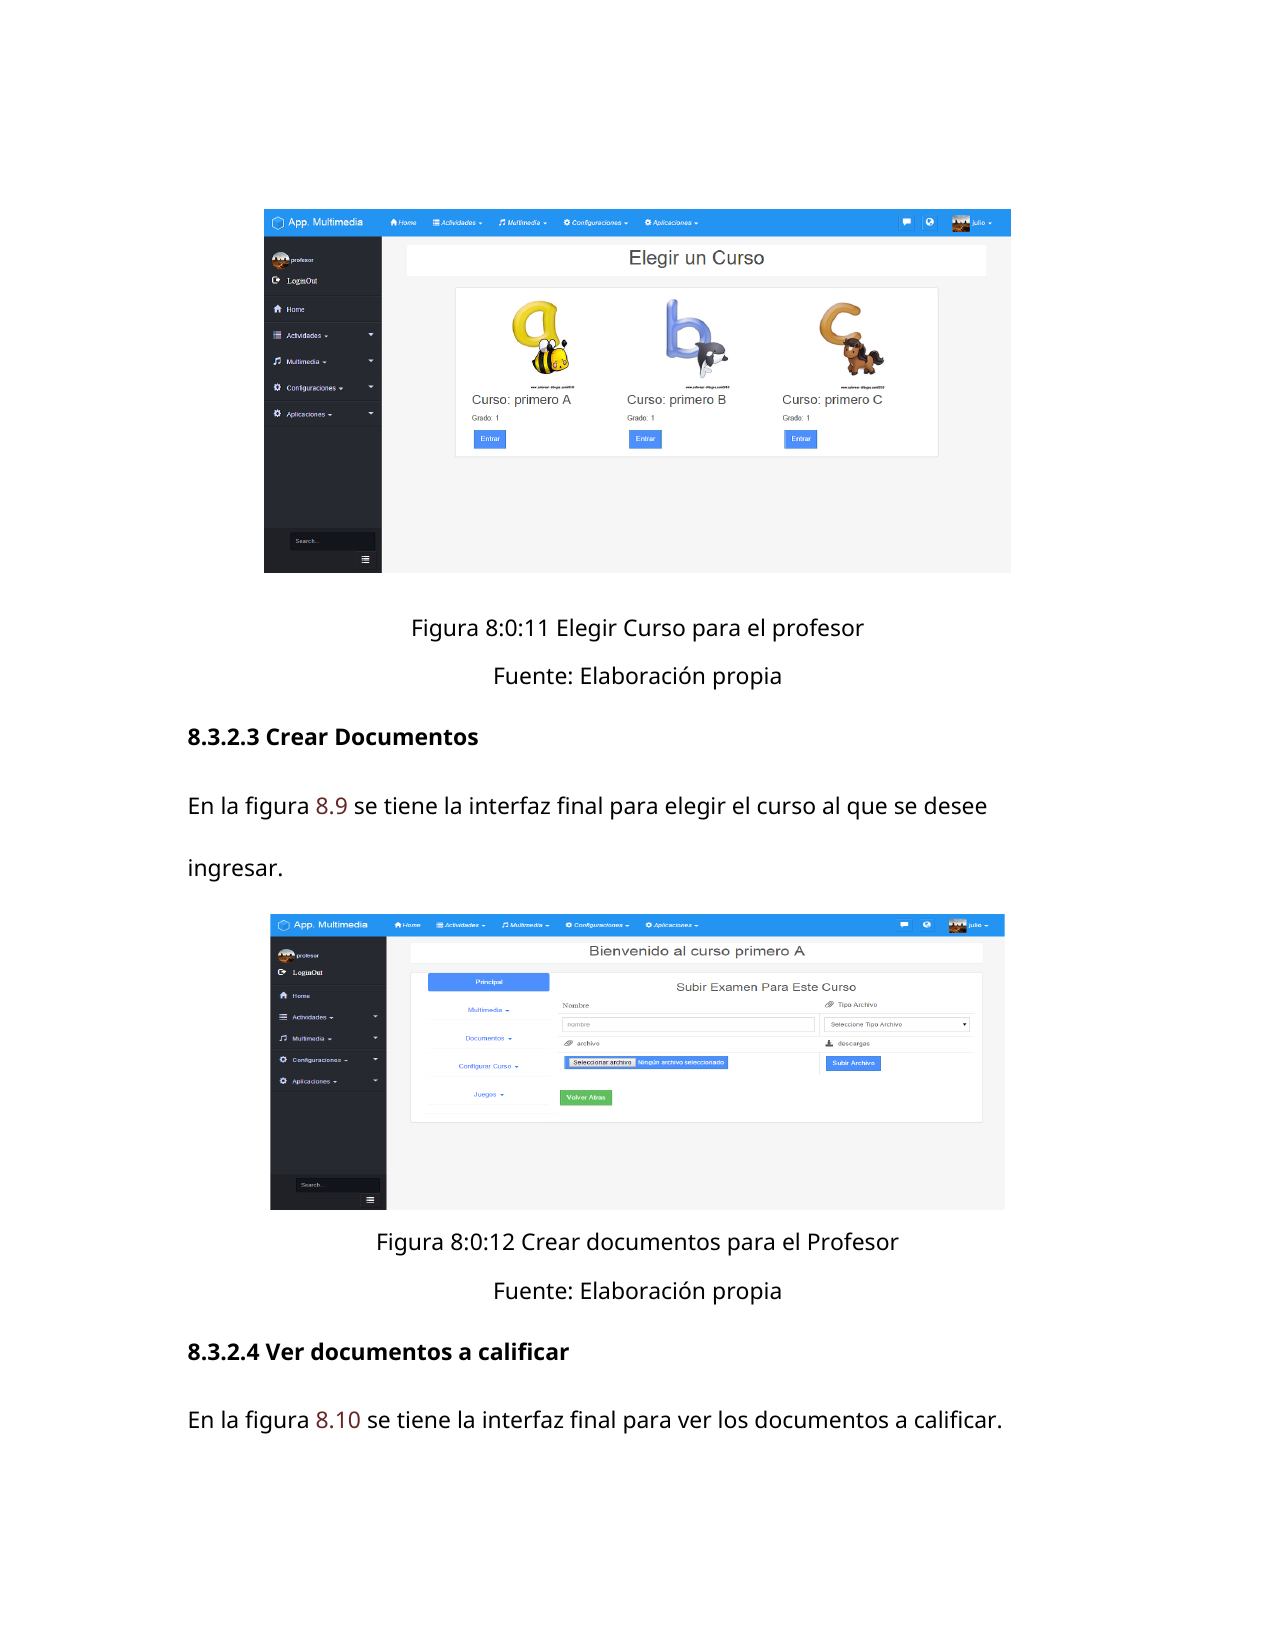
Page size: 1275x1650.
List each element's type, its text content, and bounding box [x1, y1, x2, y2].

text En la figura 8.9 se tiene la interfaz final para elegir el curso al que se desee ingresar. [187, 789, 1087, 883]
text Fuente: Elaboración propia [187, 660, 1087, 691]
text En la figura 8.10 se tiene la interfaz final para ver los documentos a calificar. [187, 1404, 1087, 1436]
subtitle 8.3.2.4 Ver documentos a calificar [187, 1336, 1087, 1367]
subtitle 8.3.2.3 Crear Documentos [187, 721, 1087, 752]
text Fuente: Elaboración propia [187, 1275, 1087, 1306]
